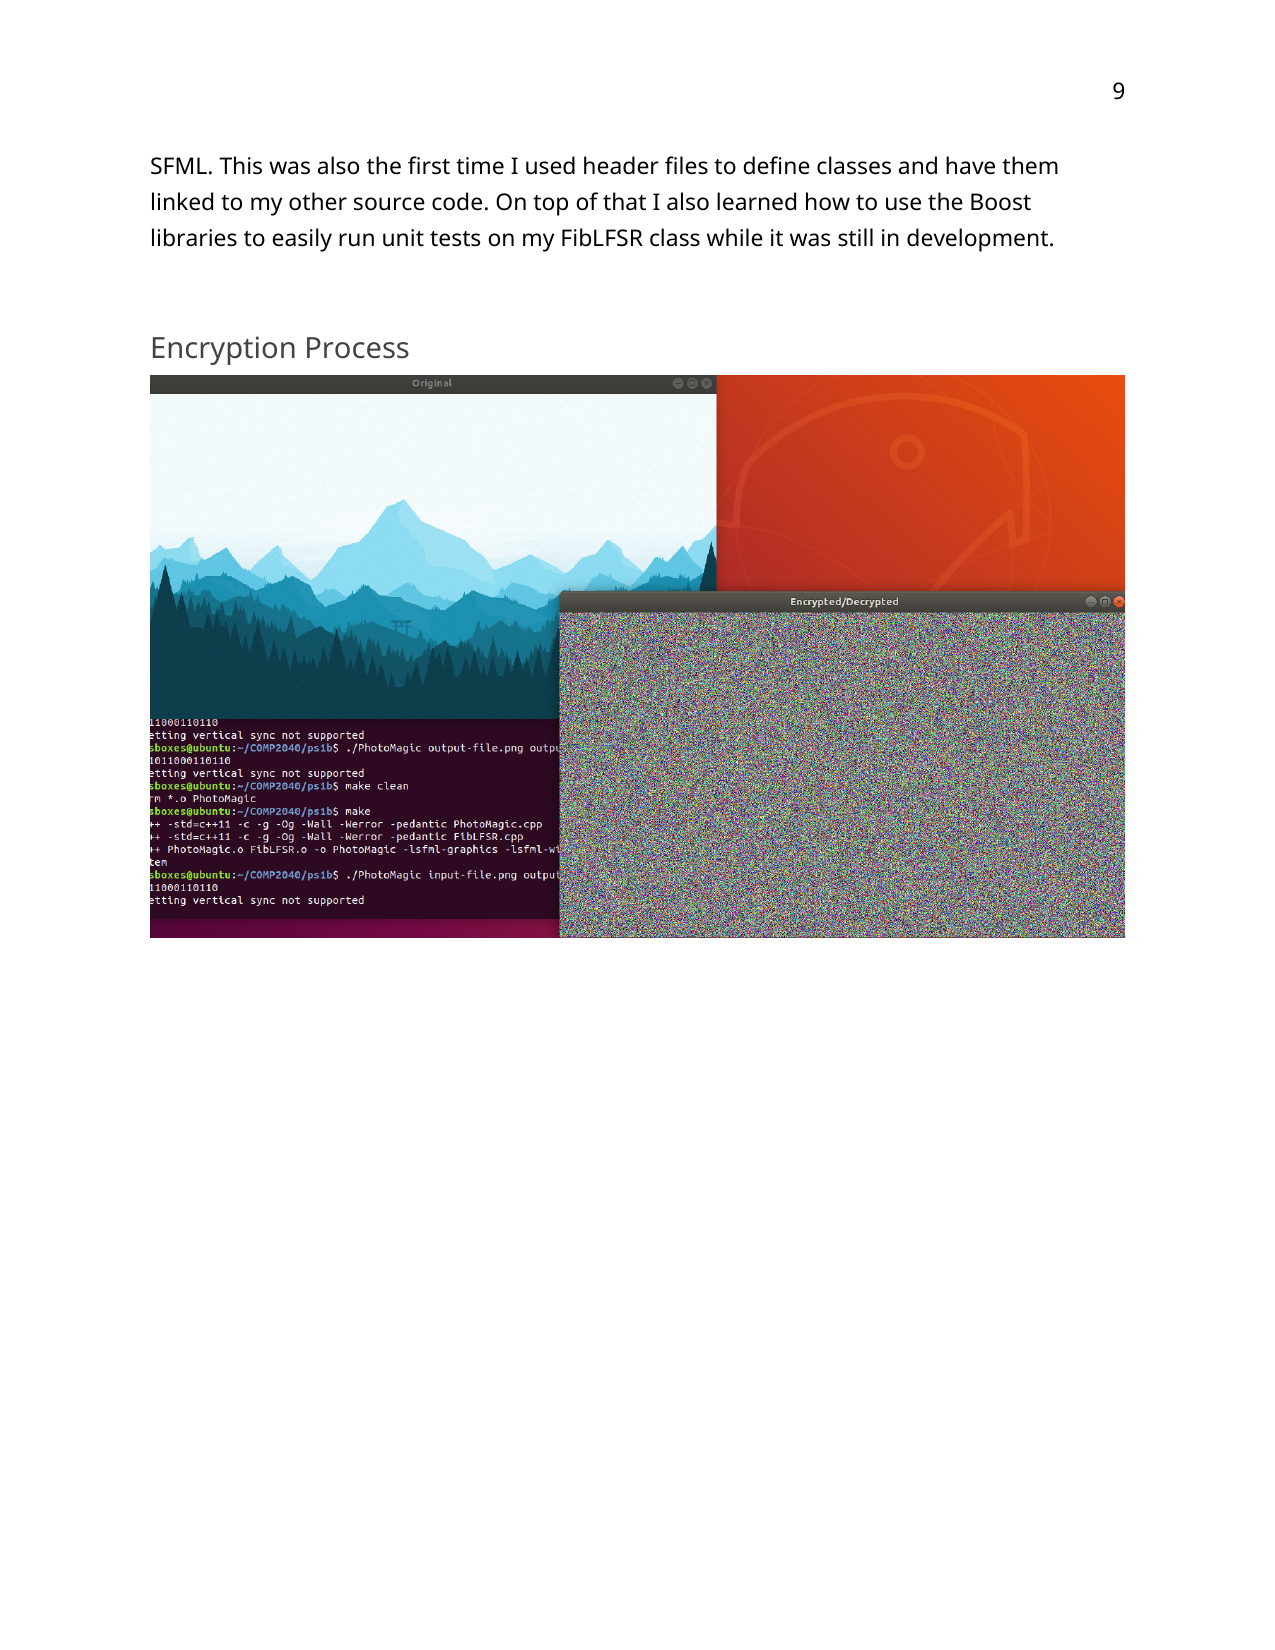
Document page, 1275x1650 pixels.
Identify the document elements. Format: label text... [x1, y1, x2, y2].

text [150, 150, 1125, 253]
picture [150, 375, 1125, 938]
subtitle Encryption Process [150, 327, 1125, 367]
